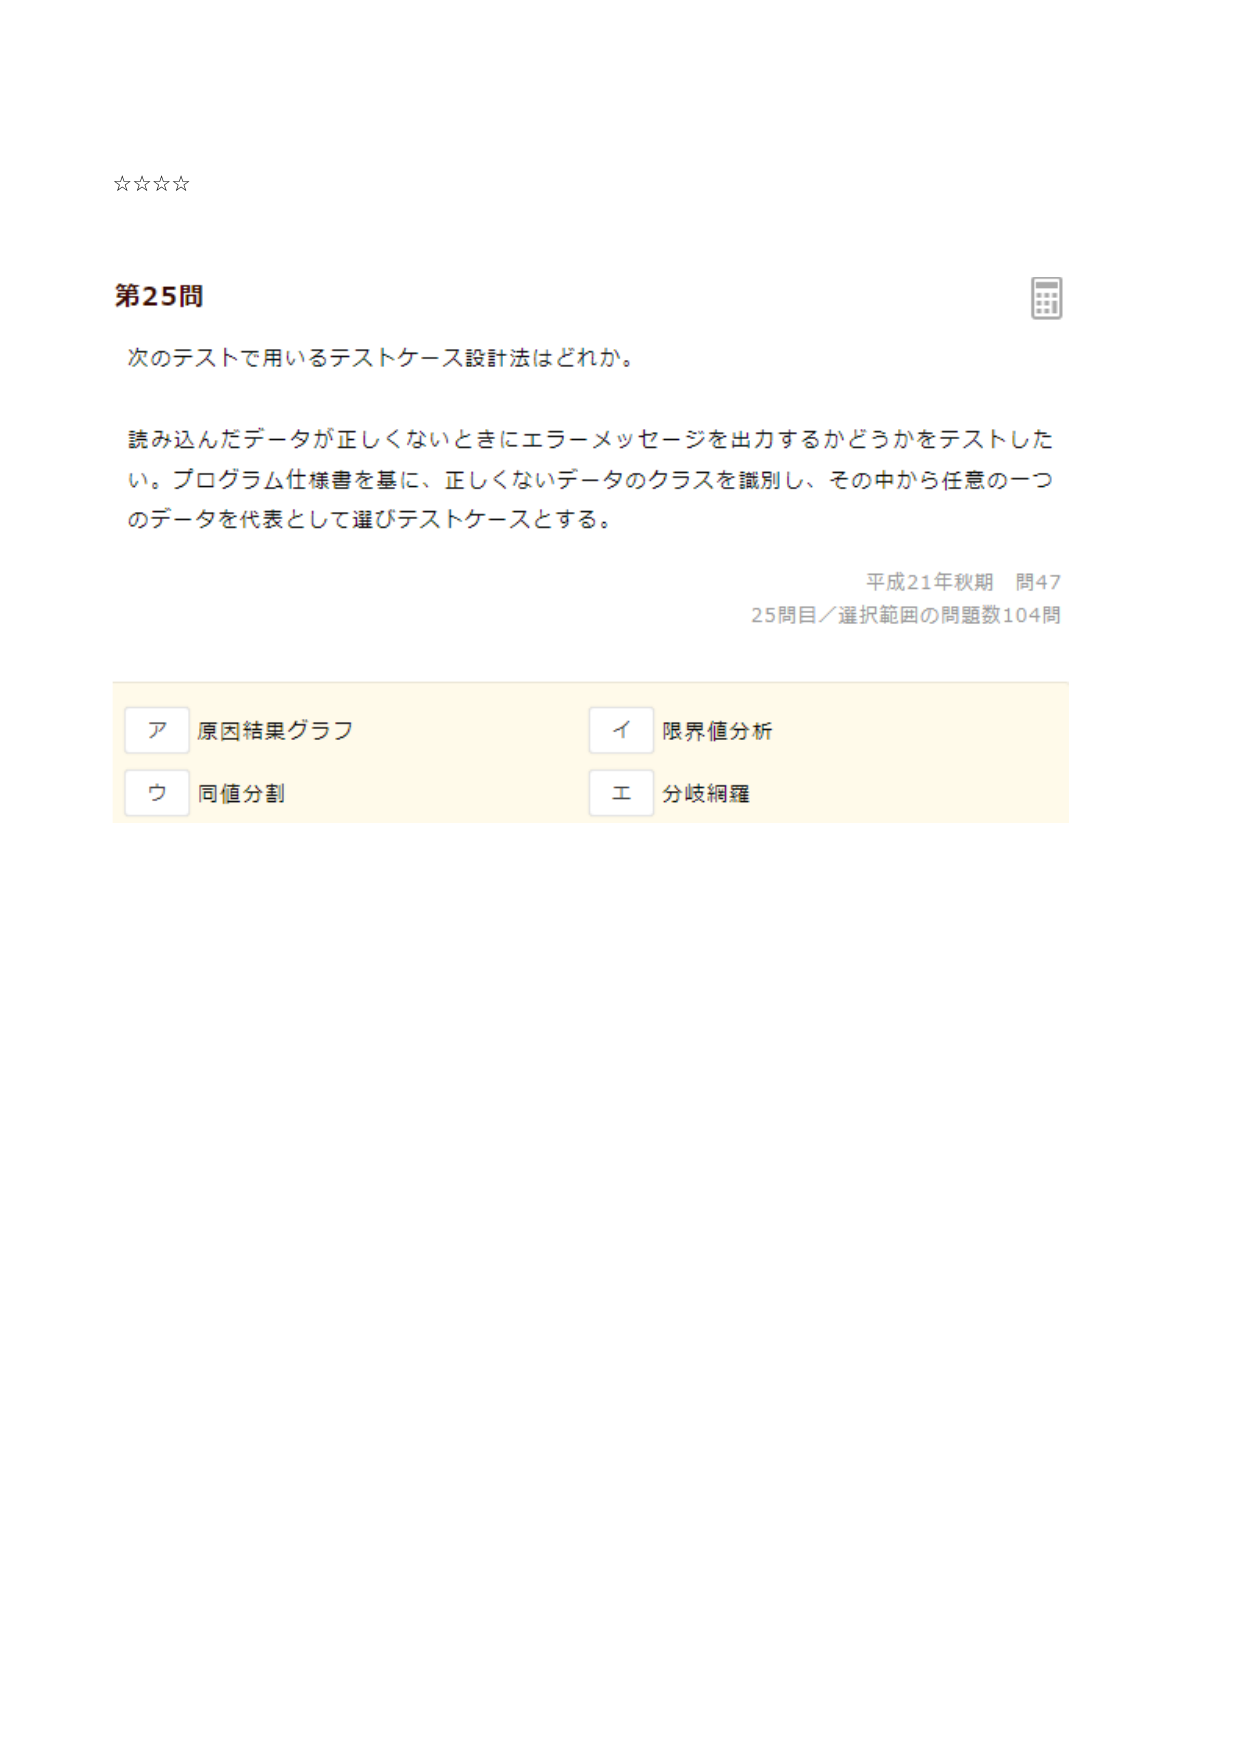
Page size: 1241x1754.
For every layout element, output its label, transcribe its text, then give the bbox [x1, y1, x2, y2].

picture [112, 277, 1069, 823]
text ☆☆☆☆ [112, 164, 1128, 202]
